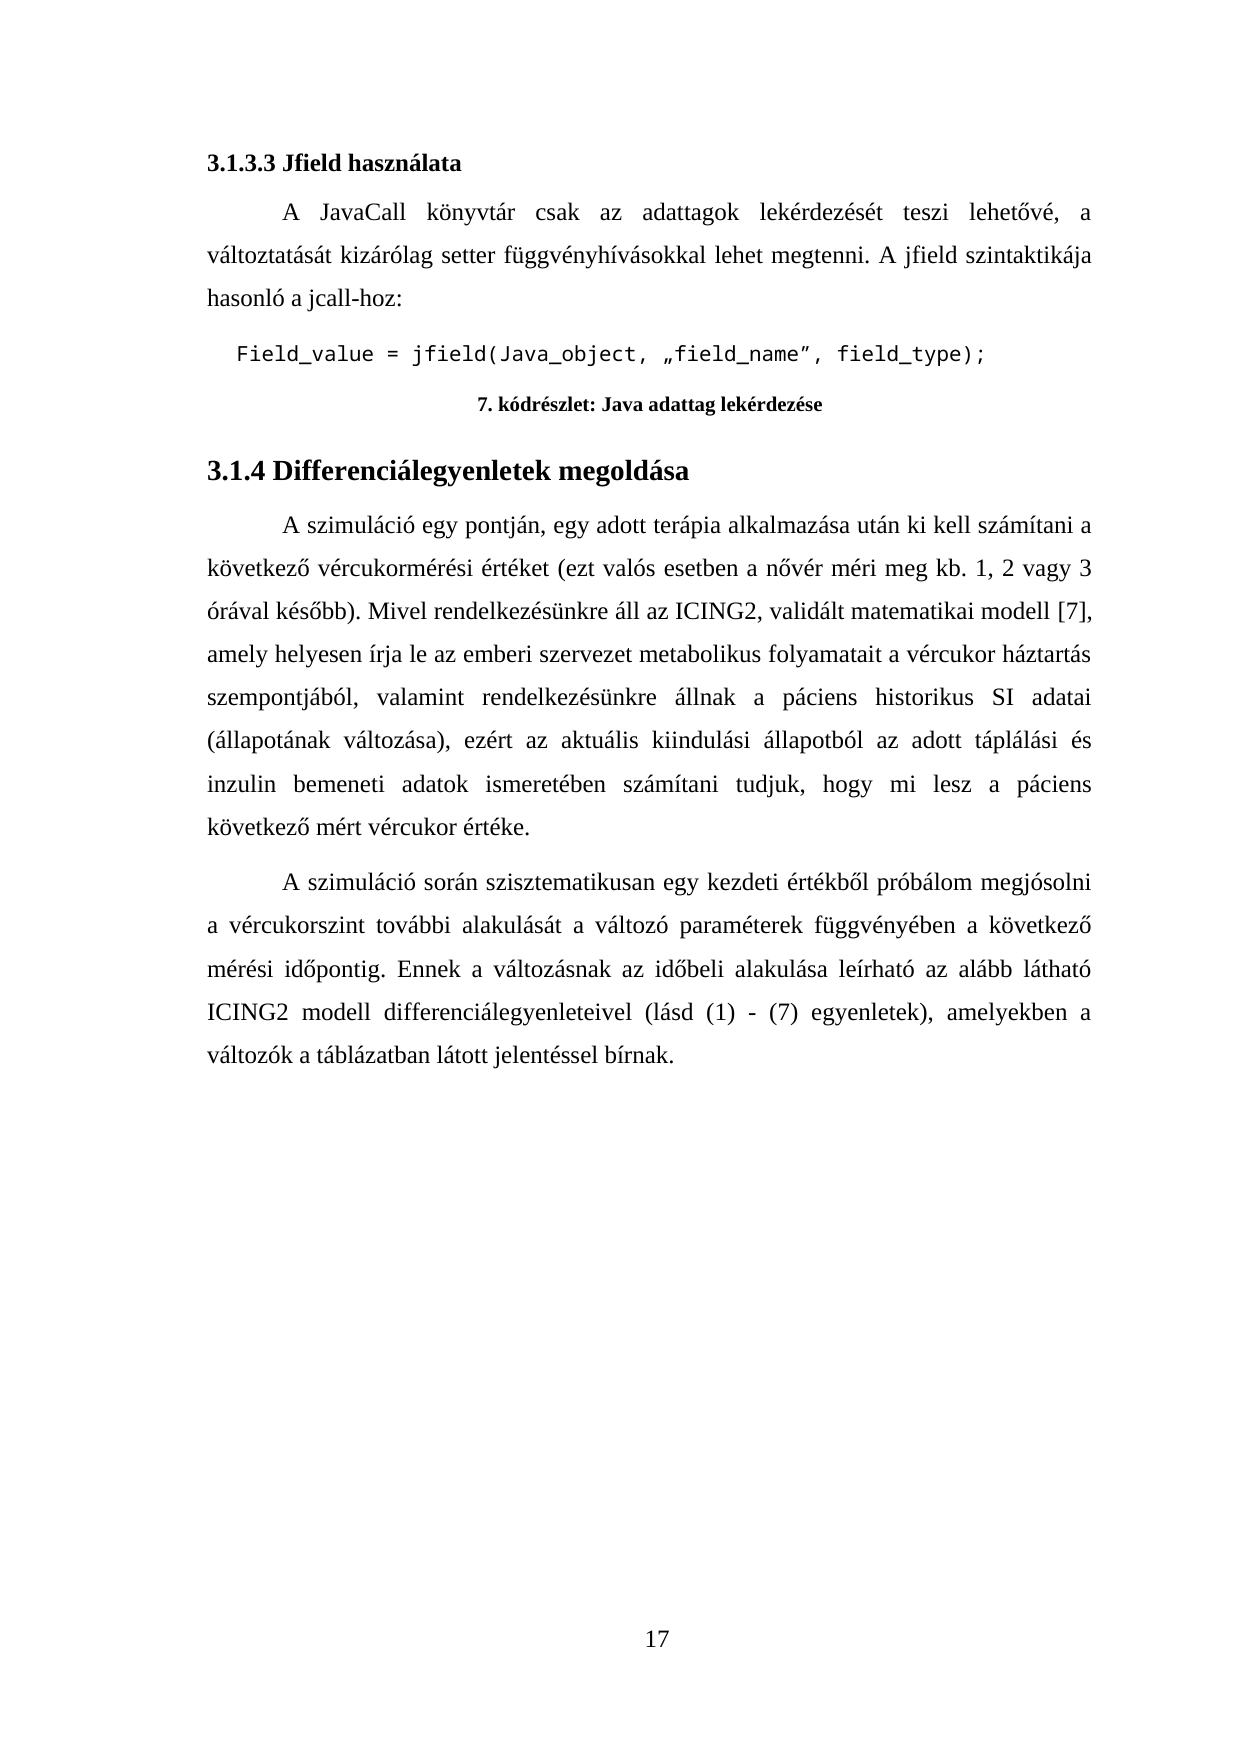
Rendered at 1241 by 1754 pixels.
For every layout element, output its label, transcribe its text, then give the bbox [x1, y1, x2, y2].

text A JavaCall könyvtár csak az adattagok lekérdezését teszi lehetővé, a változtatását kizárólag setter függvényhívásokkal lehet megtenni. A jfield szintaktikája hasonló a jcall-hoz: [207, 197, 1092, 312]
subtitle Differenciálegyenletek megoldása [207, 453, 1092, 487]
text Field_value = jfield(Java_object, „field_name”, field_type); [236, 339, 1092, 367]
text A szimuláció egy pontján, egy adott terápia alkalmazása után ki kell számítani a következő vércukormérési értéket (ezt valós esetben a nővér méri meg kb. 1, 2 vagy 3 órával később). Mivel rendelkezésünkre áll az ICING2, validált matematikai modell [7], amely helyesen írja le az emberi szervezet metabolikus folyamatait a vércukor háztartás szempontjából, valamint rendelkezésünkre állnak a páciens historikus SI adatai (állapotának változása), ezért az aktuális kiindulási állapotból az adott táplálási és inzulin bemeneti adatok ismeretében számítani tudjuk, hogy mi lesz a páciens következő mért vércukor értéke. [207, 510, 1092, 841]
text A szimuláció során szisztematikusan egy kezdeti értékből próbálom megjósolni a vércukorszint további alakulását a változó paraméterek függvényében a következő mérési időpontig. Ennek a változásnak az időbeli alakulása leírható az alább látható ICING2 modell differenciálegyenleteivel (lásd (1) - (7) egyenletek), amelyekben a változók a táblázatban látott jelentéssel bírnak. [207, 867, 1092, 1069]
subtitle Jfield használata [207, 148, 1092, 176]
